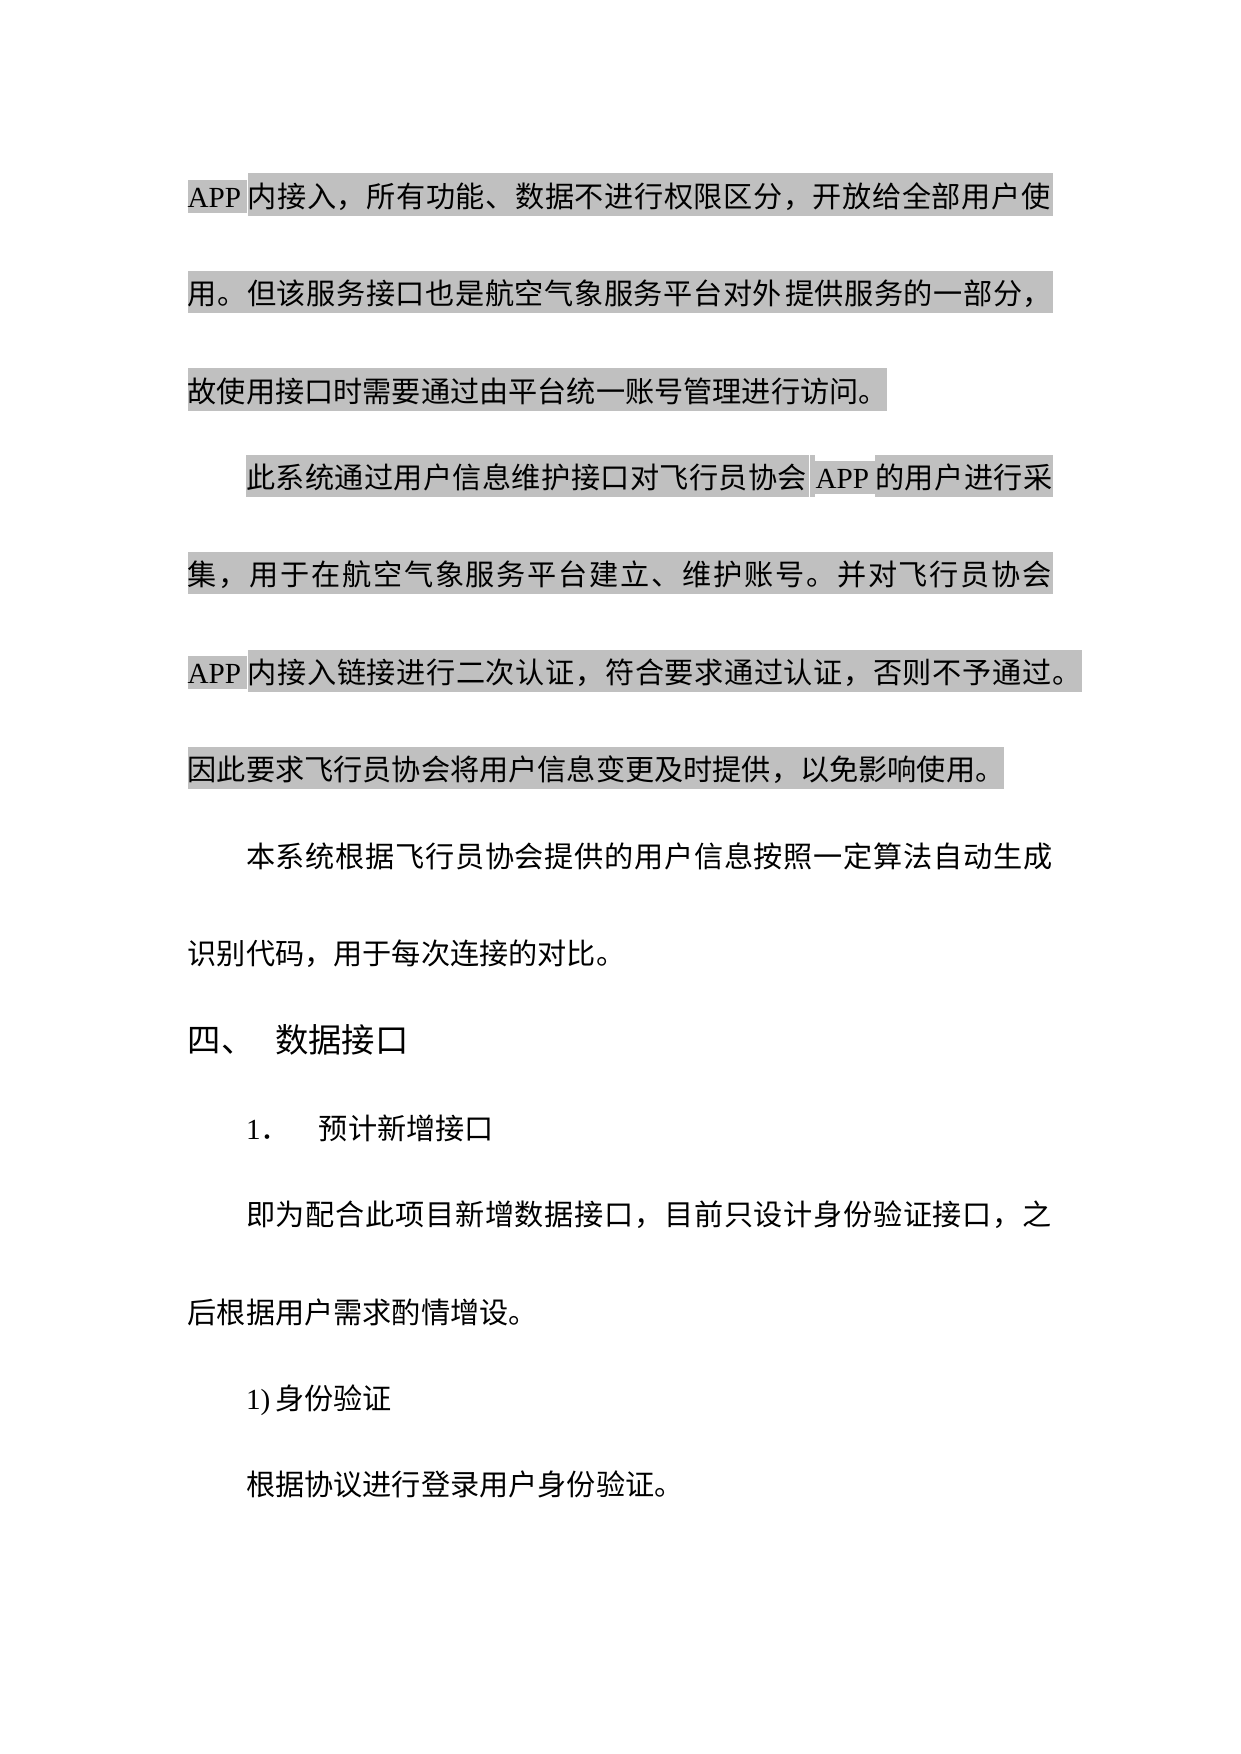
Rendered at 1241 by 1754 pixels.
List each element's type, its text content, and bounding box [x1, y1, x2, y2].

subtitle 数据接口 [187, 1005, 1053, 1070]
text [187, 162, 1053, 422]
text 本系统根据飞行员协会提供的用户信息按照一定算法自动生成识别代码，用于每次连接的对比。 [187, 822, 1053, 984]
text 根据协议进行登录用户身份验证。 [187, 1450, 1053, 1515]
text 即为配合此项目新增数据接口，目前只设计身份验证接口，之后根据用户需求酌情增设。 [187, 1181, 1053, 1343]
list 身份验证 [187, 1364, 1053, 1429]
list 预计新增接口 [187, 1094, 1053, 1159]
text 此系统通过用户信息维护接口对飞行员协会APP的用户进行采集，用于在航空气象服务平台建立、维护账号。并对飞行员协会APP内接入链接进行二次认证，符合要求通过认证，否则不予通过。因此要求飞行员协会将用户信息变更及时提供，以免影响使用。 [187, 443, 1053, 801]
